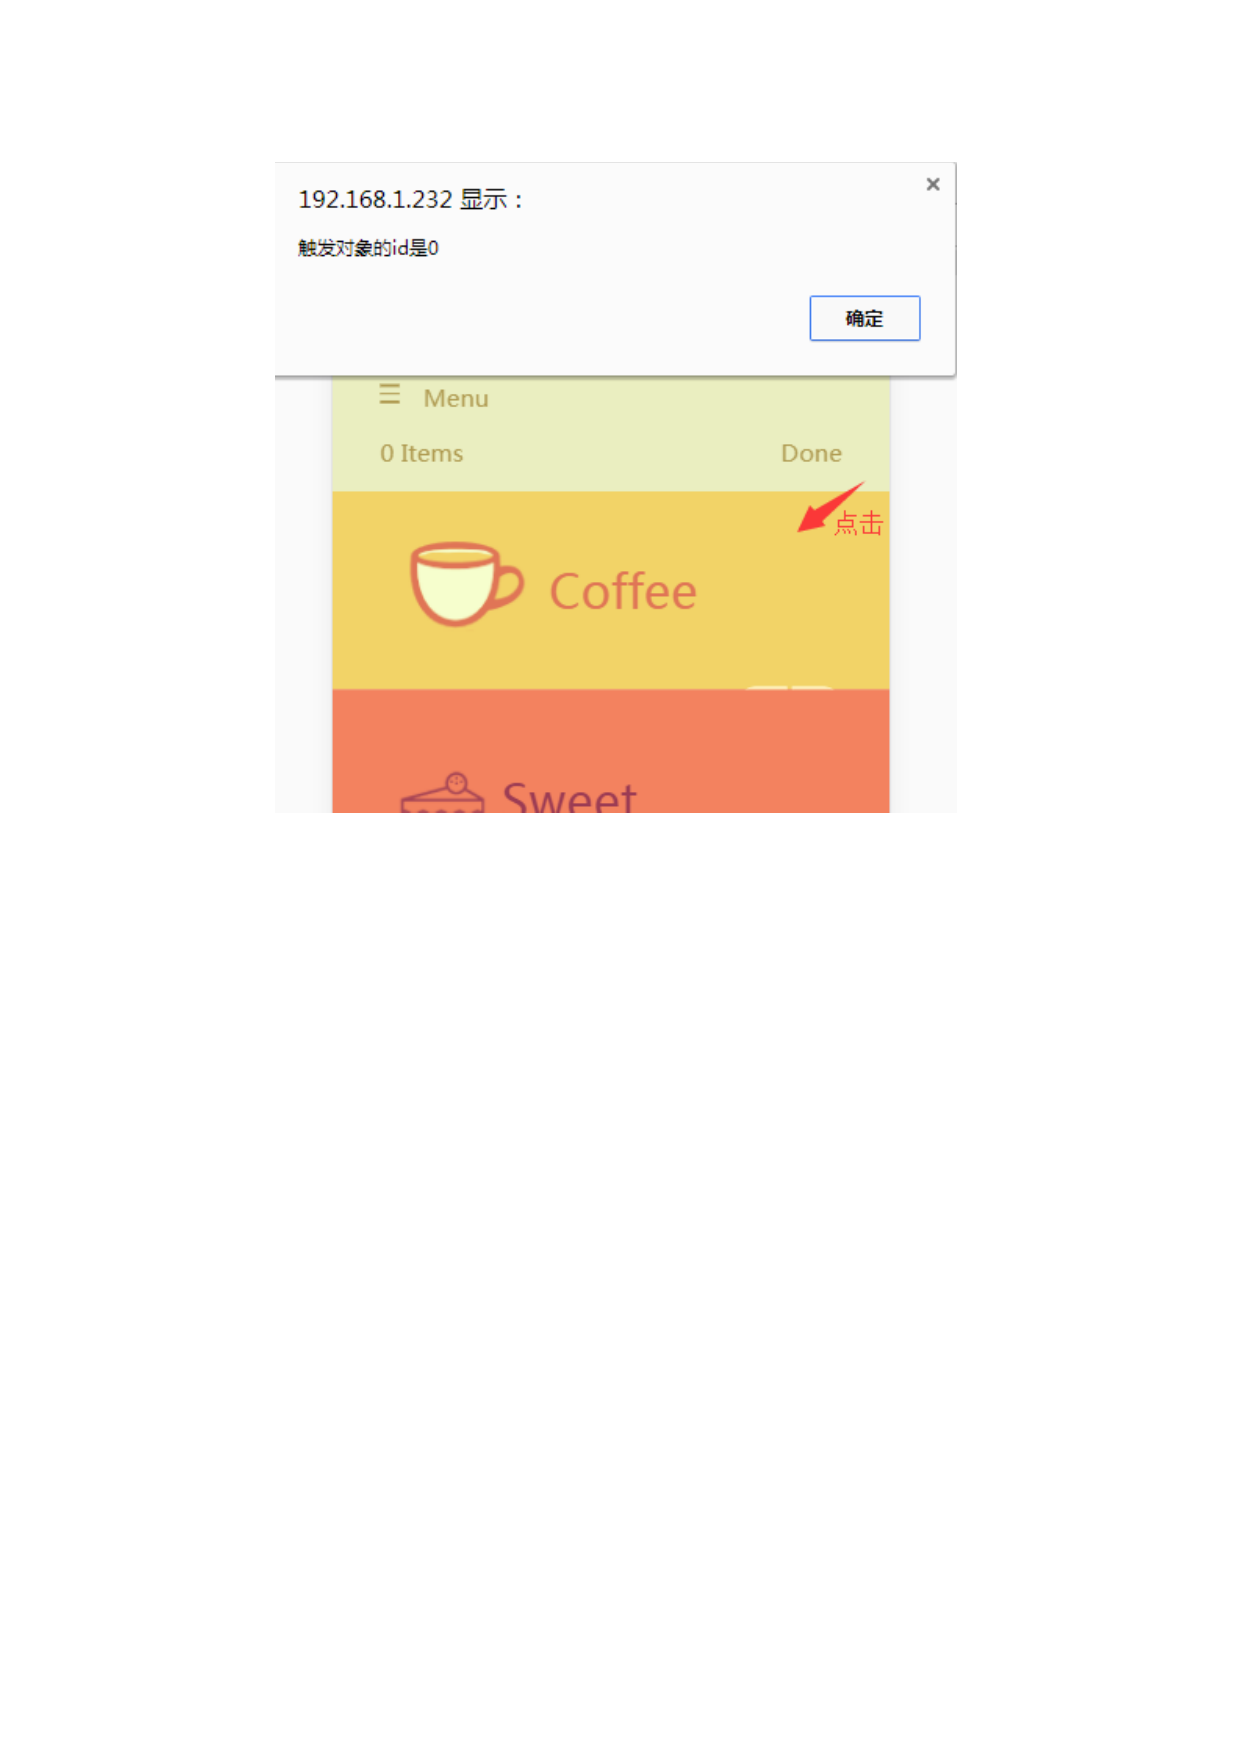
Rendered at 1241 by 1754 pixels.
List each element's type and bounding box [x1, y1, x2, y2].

picture [275, 162, 957, 813]
